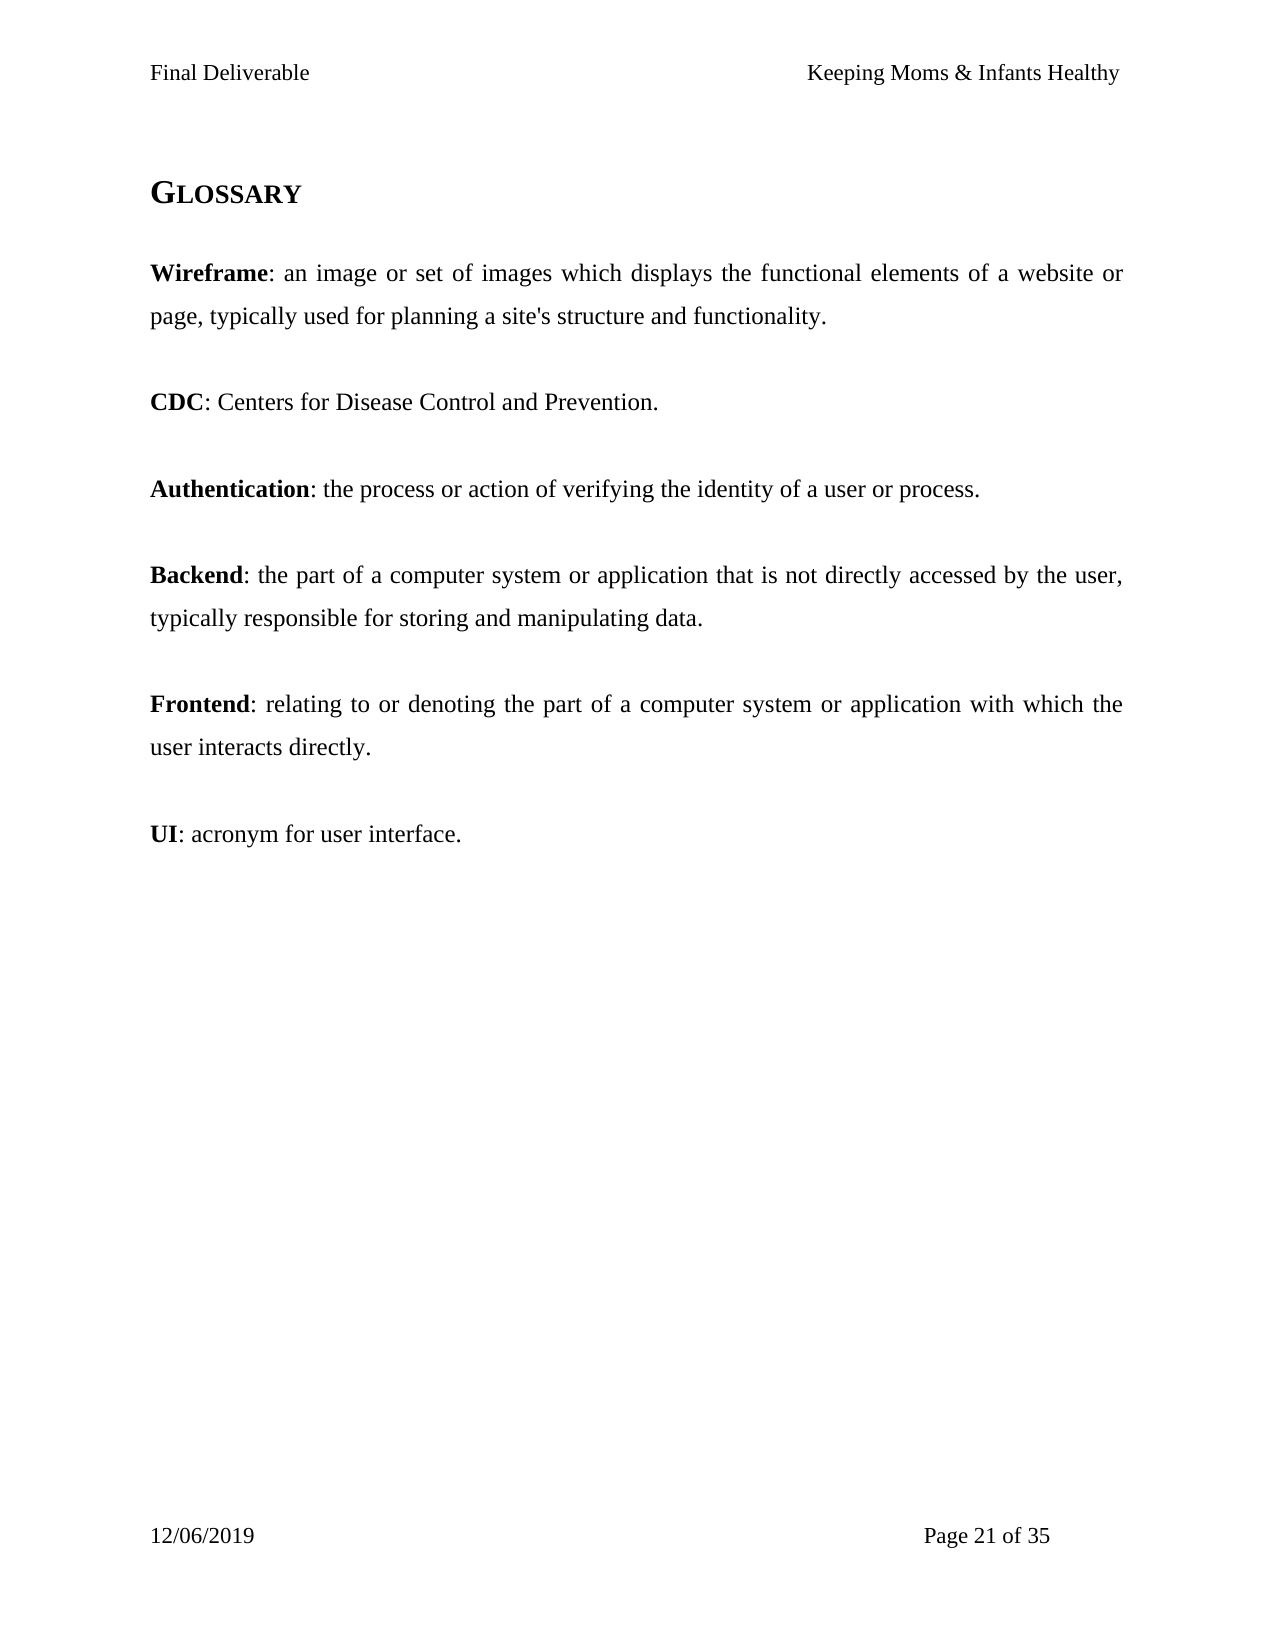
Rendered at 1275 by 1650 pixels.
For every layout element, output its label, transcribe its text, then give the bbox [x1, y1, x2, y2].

text Frontend: relating to or denoting the part of a computer system or application with which the user interacts directly. [150, 689, 1125, 761]
text Wireframe: an image or set of images which displays the functional elements of a website or page, typically used for planning a site's structure and functionality. [150, 258, 1125, 330]
text Backend: the part of a computer system or application that is not directly accessed by the user, typically responsible for storing and manipulating data. [150, 560, 1125, 632]
subtitle Glossary [150, 172, 1125, 210]
text UI: acronym for user interface. [150, 819, 1125, 847]
text CDC: Centers for Disease Control and Prevention. [150, 387, 1125, 416]
text Authentication: the process or action of verifying the identity of a user or process. [150, 474, 1125, 502]
